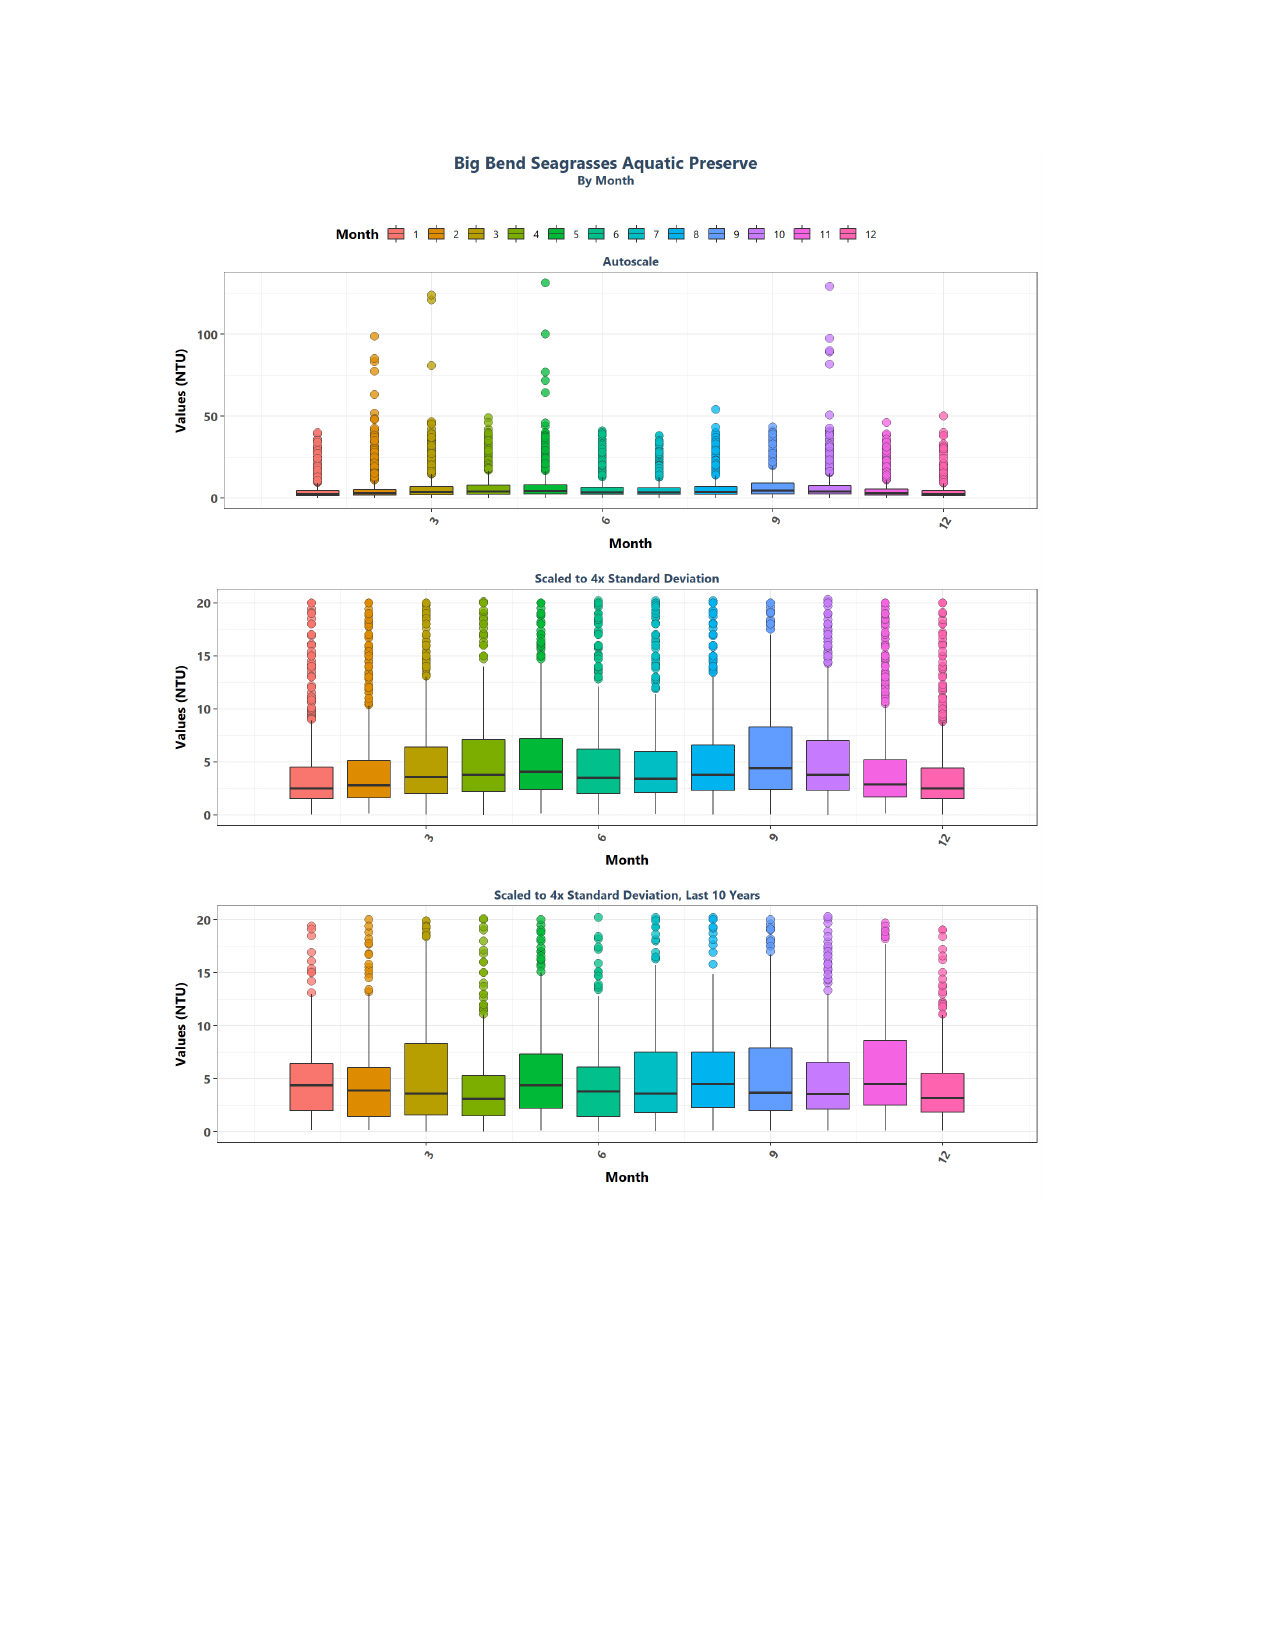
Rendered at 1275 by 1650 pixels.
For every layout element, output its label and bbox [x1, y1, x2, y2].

picture [168, 150, 1044, 1200]
